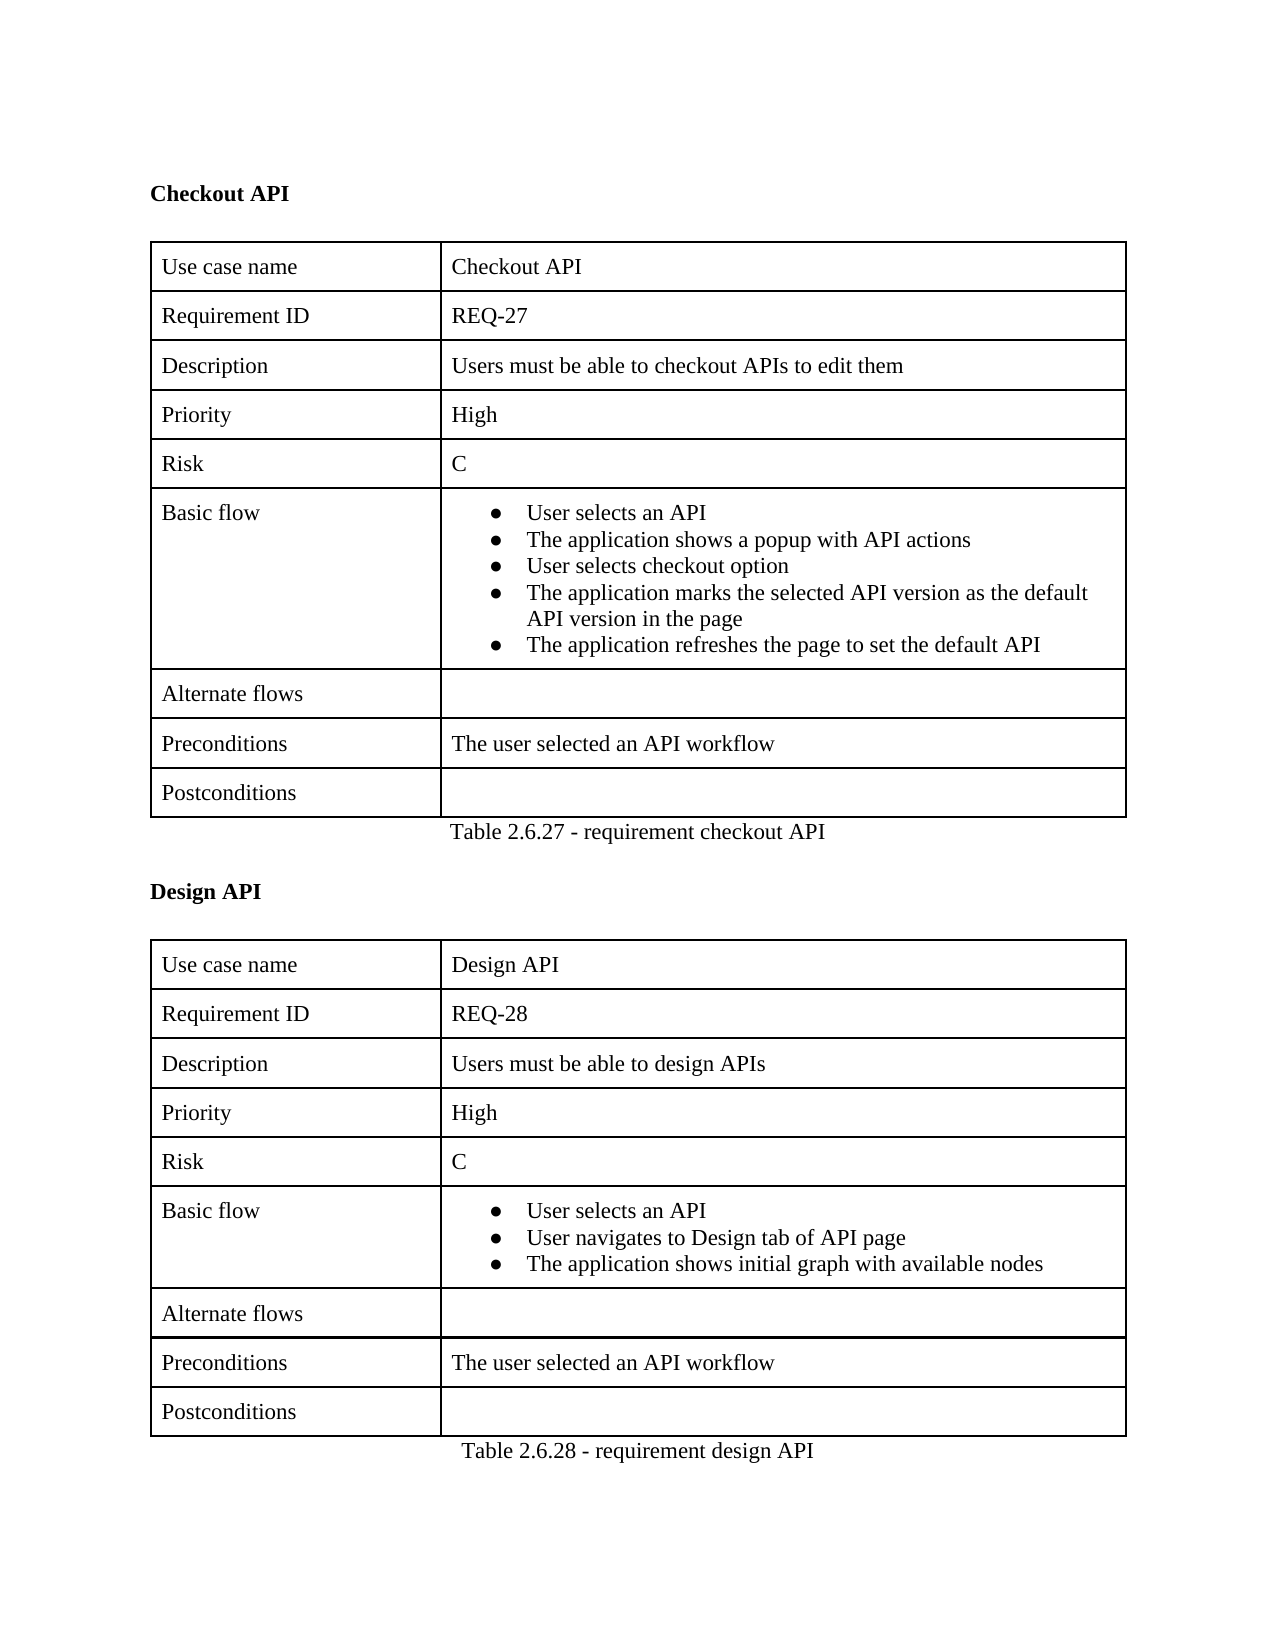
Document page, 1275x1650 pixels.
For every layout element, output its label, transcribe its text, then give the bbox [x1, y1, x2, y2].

table_cell [442, 1388, 1125, 1435]
table_cell C [442, 440, 1125, 487]
table_cell Description [152, 341, 440, 388]
table_cell REQ-28 [442, 990, 1125, 1037]
table_cell Preconditions [152, 1339, 440, 1386]
table_header Checkout API [442, 243, 1125, 290]
table_cell Postconditions [152, 1388, 440, 1435]
table_cell Risk [152, 440, 440, 487]
table_cell Risk [152, 1138, 440, 1185]
table_cell Postconditions [152, 769, 440, 816]
table_cell Preconditions [152, 719, 440, 767]
table_header Use case name [152, 243, 440, 290]
table_cell Basic flow [152, 1187, 440, 1287]
text Checkout API [150, 180, 1125, 207]
table_cell Alternate flows [152, 1289, 440, 1336]
table_cell Alternate flows [152, 670, 440, 717]
text Table 2.6.28 - requirement design API [150, 1437, 1125, 1463]
table_cell Priority [152, 391, 440, 438]
table_cell High [442, 391, 1125, 438]
table_cell [442, 769, 1125, 816]
table_cell The user selected an API workflow [442, 1339, 1125, 1386]
table_cell High [442, 1089, 1125, 1136]
table_cell Users must be able to checkout APIs to edit them [442, 341, 1125, 388]
table_cell User selects an API User navigates to Design tab of API page The application shows initial graph with available nodes [442, 1187, 1125, 1287]
text Table 2.6.27 - requirement checkout API [150, 818, 1125, 844]
table_cell Requirement ID [152, 990, 440, 1037]
table_header Use case name [152, 941, 440, 988]
table_cell C [442, 1138, 1125, 1185]
table_cell Priority [152, 1089, 440, 1136]
table_cell Users must be able to design APIs [442, 1039, 1125, 1087]
table_cell REQ-27 [442, 292, 1125, 339]
table_cell The user selected an API workflow [442, 719, 1125, 767]
table_cell Requirement ID [152, 292, 440, 339]
table_cell [442, 670, 1125, 717]
table_cell [442, 1289, 1125, 1336]
table_cell Description [152, 1039, 440, 1087]
table_header Design API [442, 941, 1125, 988]
text Design API [150, 878, 1125, 905]
table_cell User selects an API The application shows a popup with API actions User selects checkout option The application marks the selected API version as the default API version in the page The application refreshes the page to set the default API [442, 489, 1125, 668]
table_cell Basic flow [152, 489, 440, 668]
